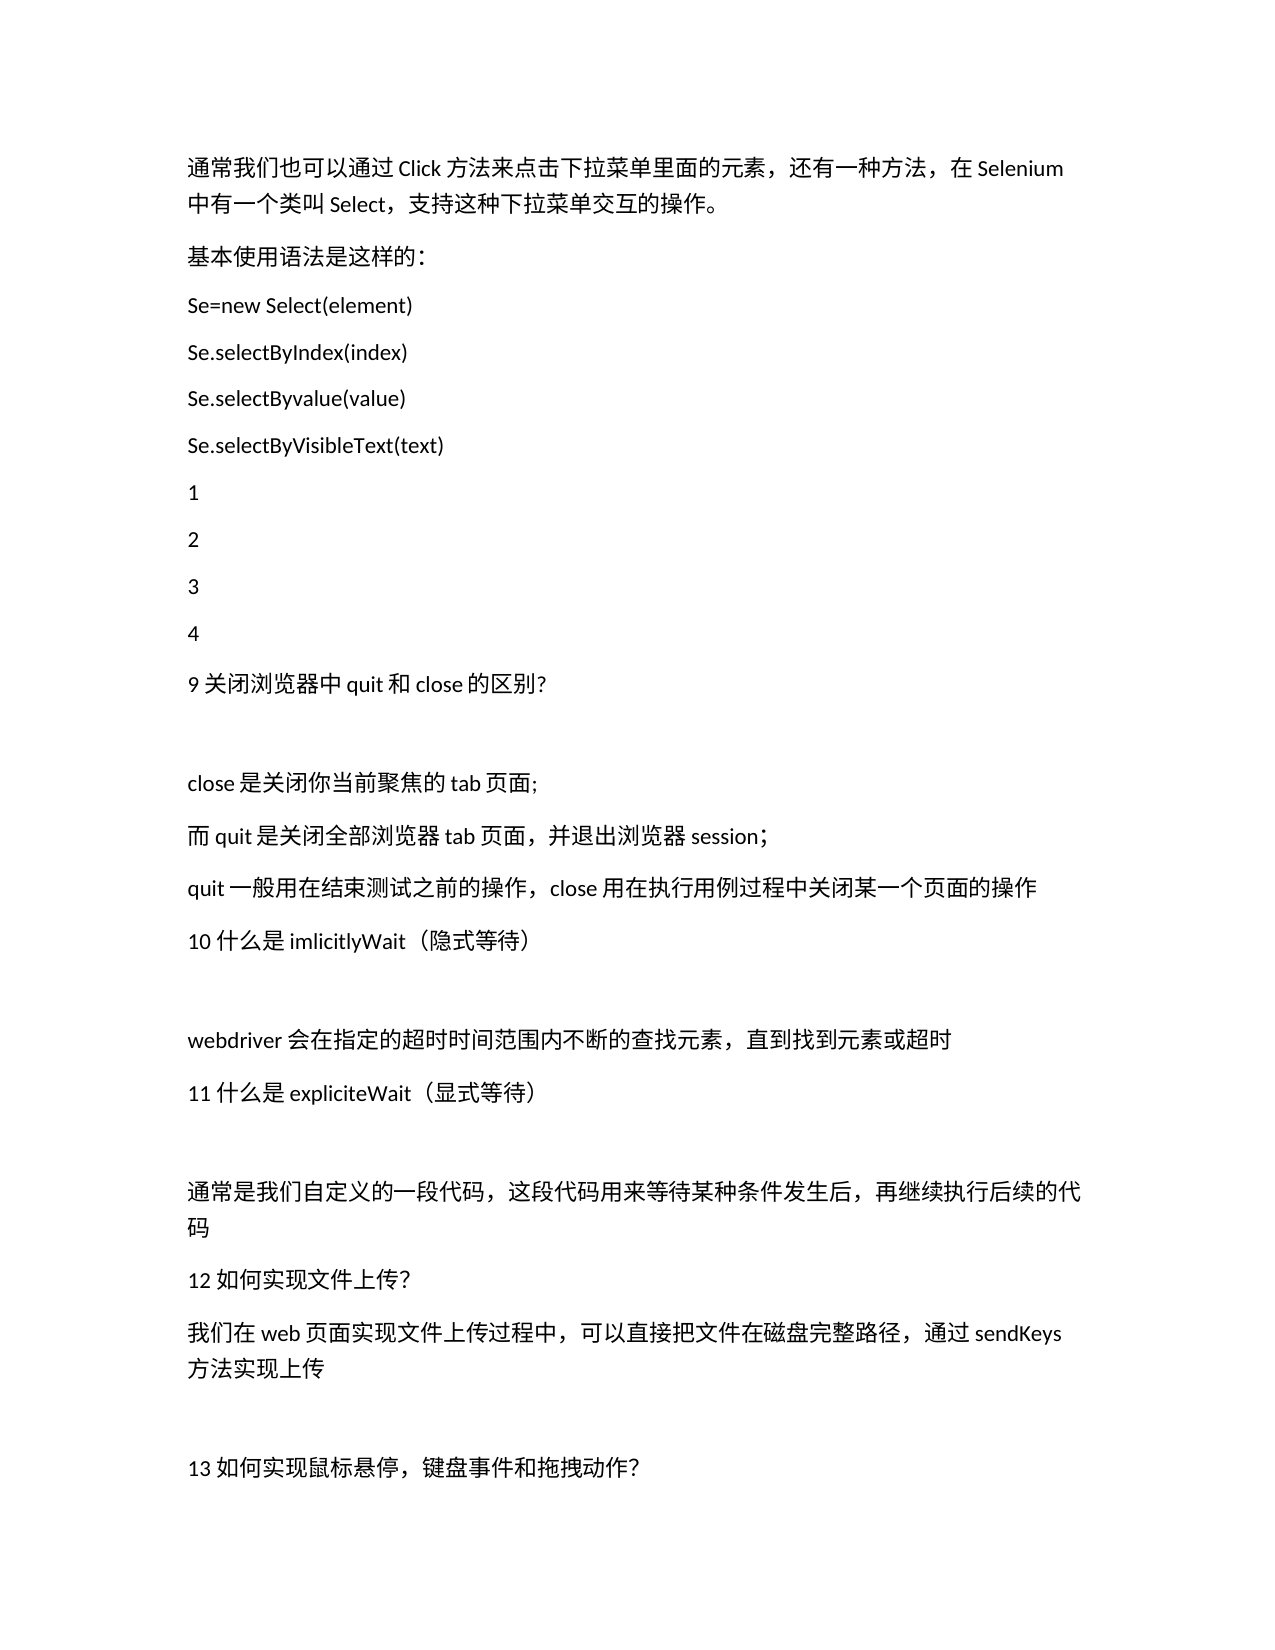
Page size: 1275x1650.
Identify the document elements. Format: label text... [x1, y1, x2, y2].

text 13 如何实现鼠标悬停，键盘事件和拖拽动作？ [187, 1450, 1087, 1483]
text close是关闭你当前聚焦的tab页面; [187, 765, 1087, 798]
text 1 [187, 478, 1087, 506]
text 10 什么是imlicitlyWait（隐式等待） [187, 923, 1087, 956]
text 12 如何实现文件上传？ [187, 1262, 1087, 1296]
text 3 [187, 572, 1087, 600]
text 而quit是关闭全部浏览器tab页面，并退出浏览器session； [187, 818, 1087, 851]
text Se.selectByVisibleText(text) [187, 431, 1087, 459]
text 9 关闭浏览器中quit和close的区别? [187, 666, 1087, 699]
text Se.selectByvalue(value) [187, 384, 1087, 413]
text 11 什么是expliciteWait（显式等待） [187, 1074, 1087, 1108]
text 通常我们也可以通过Click方法来点击下拉菜单里面的元素，还有一种方法，在Selenium中有一个类叫Select，支持这种下拉菜单交互的操作。 [187, 150, 1087, 219]
text 2 [187, 525, 1087, 553]
text 我们在web页面实现文件上传过程中，可以直接把文件在磁盘完整路径，通过sendKeys方法实现上传 [187, 1315, 1087, 1384]
text Se.selectByIndex(index) [187, 338, 1087, 366]
text 基本使用语法是这样的： [187, 238, 1087, 272]
text Se=new Select(element) [187, 291, 1087, 319]
text 通常是我们自定义的一段代码，这段代码用来等待某种条件发生后，再继续执行后续的代码 [187, 1174, 1087, 1243]
text quit一般用在结束测试之前的操作，close用在执行用例过程中关闭某一个页面的操作 [187, 870, 1087, 903]
text webdriver 会在指定的超时时间范围内不断的查找元素，直到找到元素或超时 [187, 1022, 1087, 1055]
text 4 [187, 619, 1087, 647]
